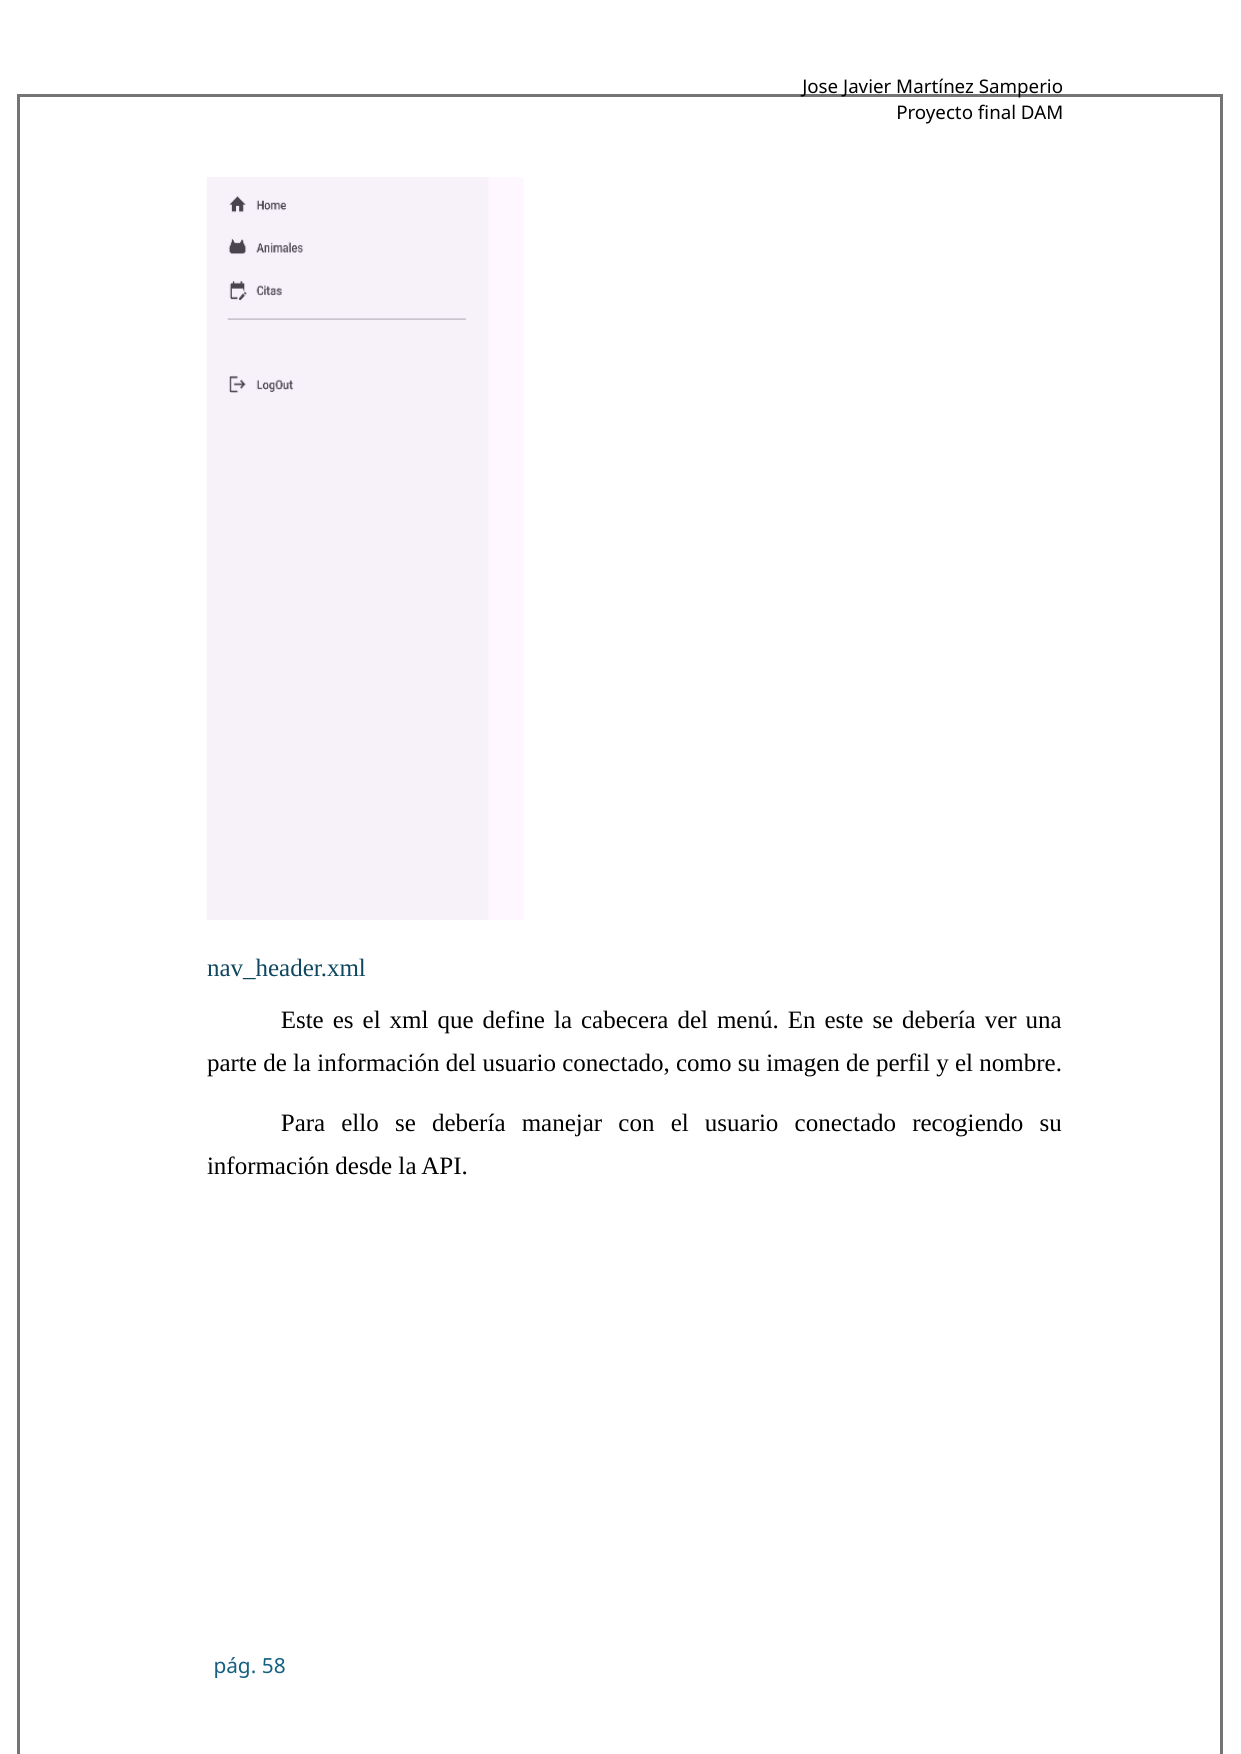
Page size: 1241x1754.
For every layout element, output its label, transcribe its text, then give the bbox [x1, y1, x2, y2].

picture [206, 177, 524, 920]
subtitle nav_header.xml [207, 953, 1063, 982]
text Para ello se debería manejar con el usuario conectado recogiendo su información desde la API. [207, 1108, 1063, 1179]
text Este es el xml que define la cabecera del menú. En este se debería ver una parte de la información del usuario conectado, como su imagen de perfil y el nombre. [207, 1005, 1063, 1077]
